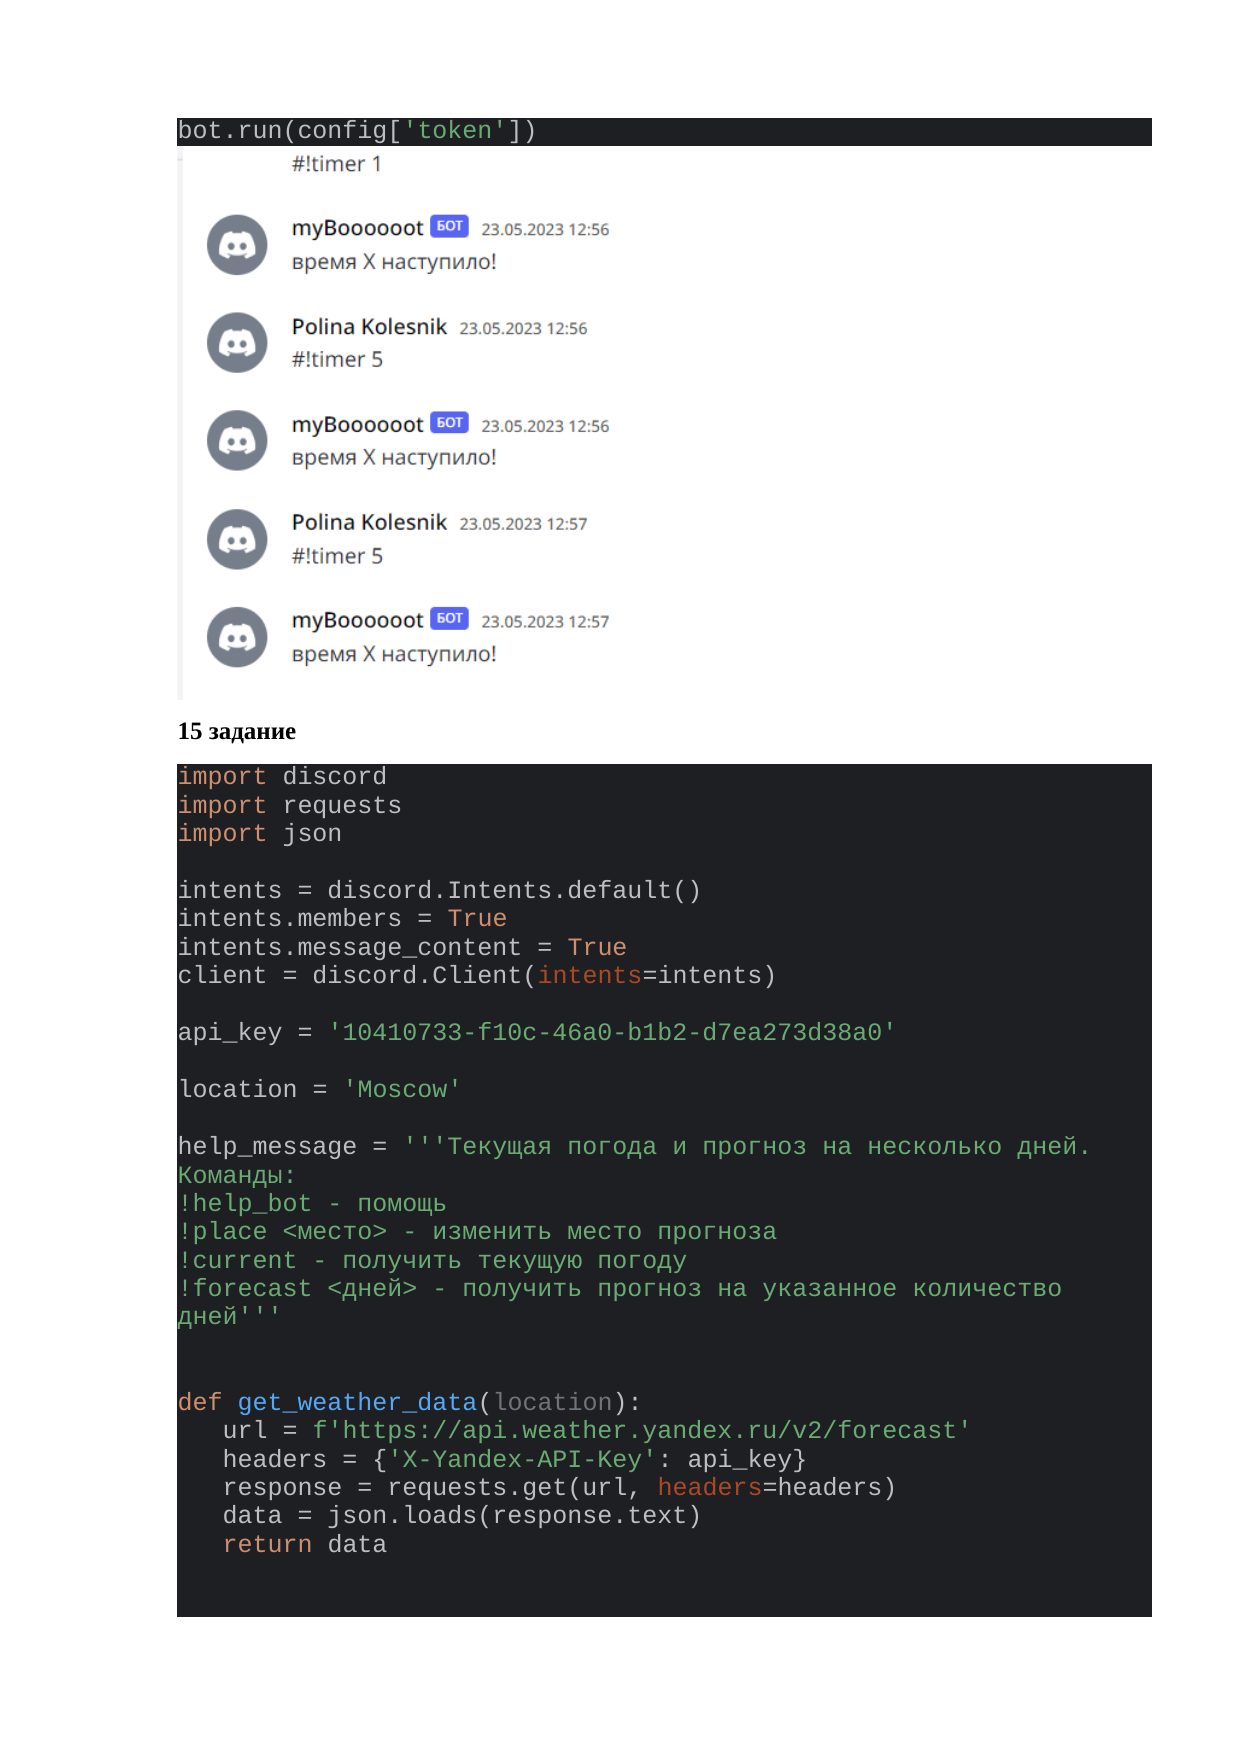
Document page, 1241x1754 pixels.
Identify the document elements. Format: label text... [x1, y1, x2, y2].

text intents.members = True [177, 906, 1152, 934]
text url = f'https://api.weather.yandex.ru/v2/forecast' [177, 1418, 1152, 1446]
text bot.run(config['token']) [177, 118, 1152, 146]
text return data [177, 1531, 1152, 1560]
text headers = {'X-Yandex-API-Key': api_key} [177, 1446, 1152, 1475]
text response = requests.get(url, headers=headers) [177, 1475, 1152, 1503]
text def get_weather_data(location): [177, 1390, 1152, 1418]
text intents = discord.Intents.default() [177, 878, 1152, 906]
text Команды: [177, 1162, 1152, 1191]
text help_message = '''Текущая погода и прогноз на несколько дней. [177, 1134, 1152, 1162]
text data = json.loads(response.text) [177, 1503, 1152, 1531]
text 15 задание [177, 716, 1152, 745]
text location = 'Moscow' [177, 1077, 1152, 1105]
text !place <место> - изменить место прогноза [177, 1219, 1152, 1247]
text !current - получить текущую погоду [177, 1247, 1152, 1276]
text api_key = '10410733-f10c-46a0-b1b2-d7ea273d38a0' [177, 1020, 1152, 1048]
text !forecast <дней> - получить прогноз на указанное количество дней''' [177, 1276, 1152, 1332]
text import discord [177, 764, 1152, 792]
text import requests [177, 792, 1152, 821]
text client = discord.Client(intents=intents) [177, 963, 1152, 991]
text intents.message_content = True [177, 934, 1152, 963]
text !help_bot - помощь [177, 1191, 1152, 1219]
text import json [177, 821, 1152, 849]
picture [177, 146, 903, 700]
